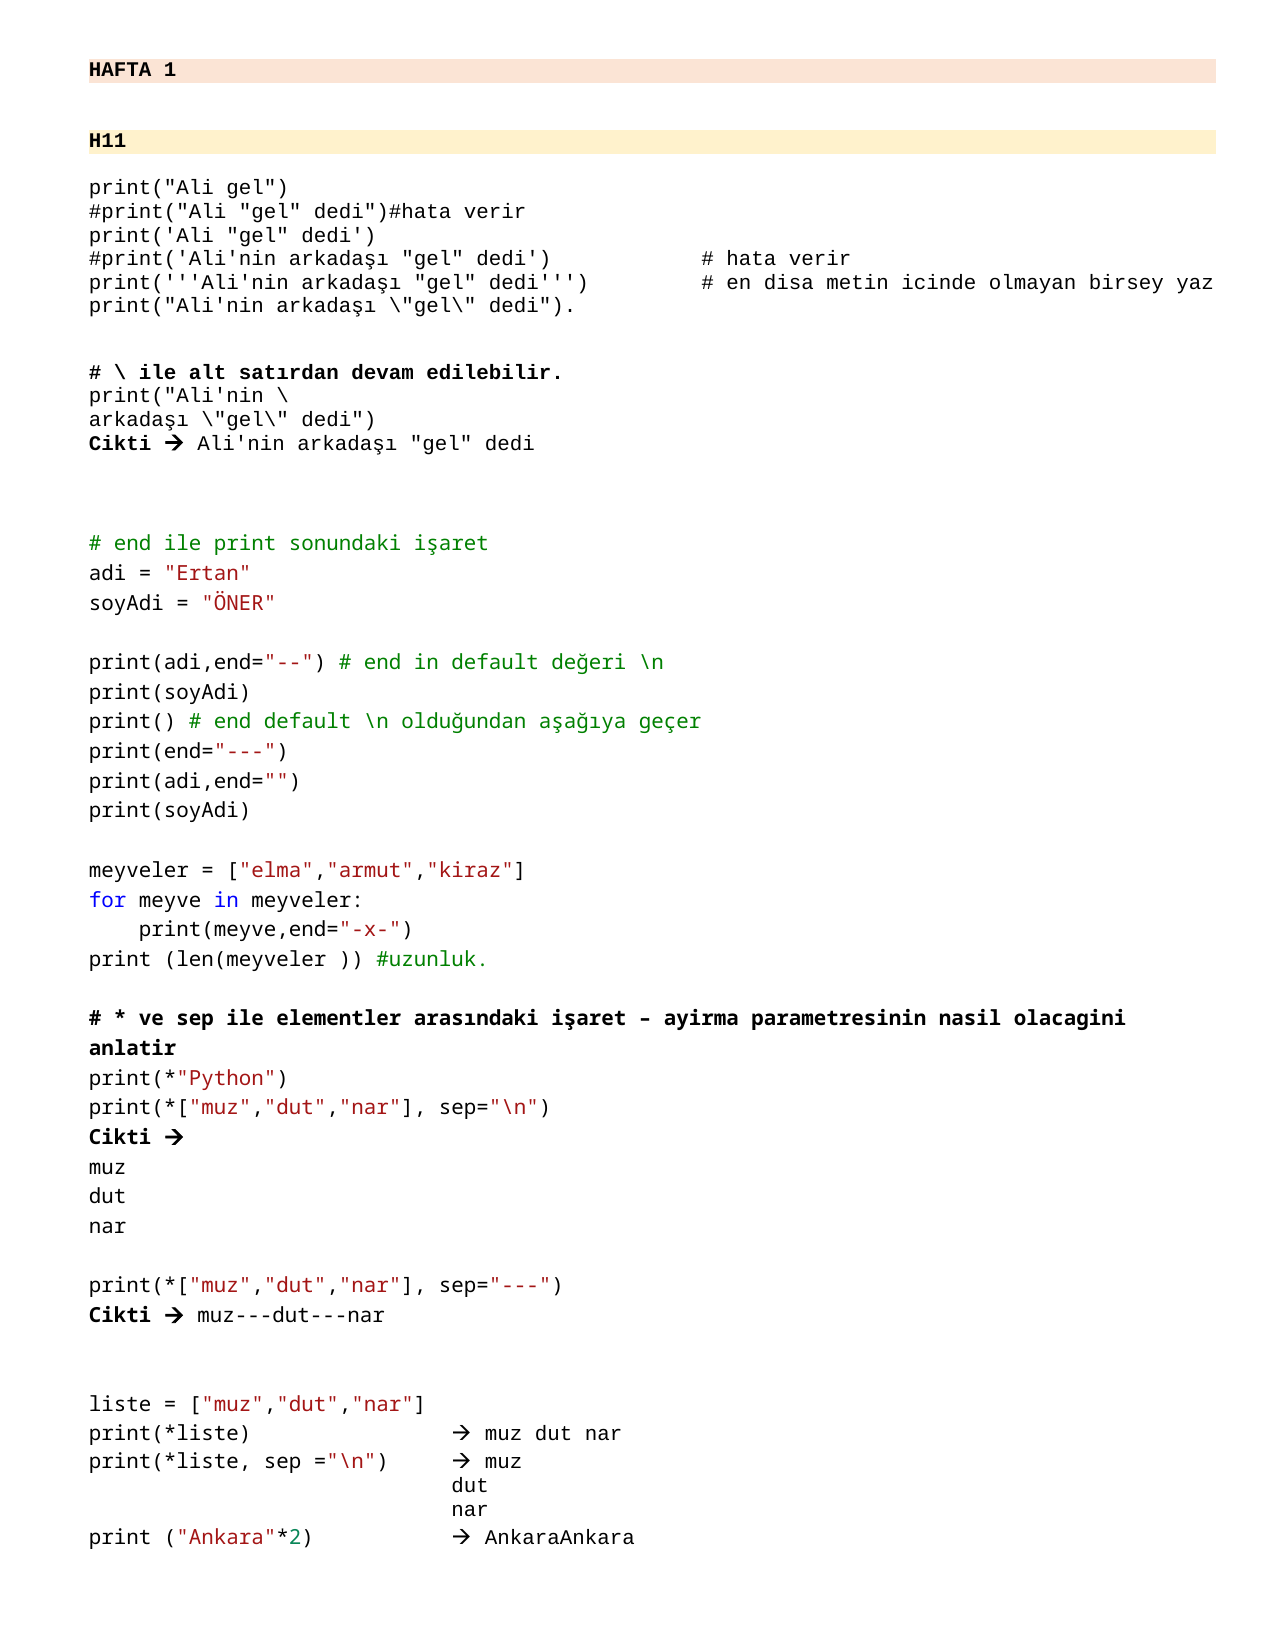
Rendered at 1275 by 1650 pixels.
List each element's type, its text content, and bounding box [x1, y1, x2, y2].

text print(end="---") [89, 735, 1216, 765]
text print('Ali "gel" dedi') [89, 224, 1216, 248]
text print(adi,end="") [89, 765, 1216, 794]
text #print('Ali'nin arkadaşı "gel" dedi') # hata verir [89, 248, 1216, 272]
text print(*liste) muz dut nar [89, 1418, 1216, 1446]
text HAFTA 1 [89, 59, 1216, 83]
text Cikti [89, 1121, 1216, 1151]
text # * ve sep ile elementler arasındaki işaret – ayirma parametresinin nasil olacagini anlatir [89, 1002, 1216, 1062]
text Cikti muz---dut---nar [89, 1299, 1216, 1329]
text # \ ile alt satırdan devam edilebilir. [89, 362, 1216, 385]
text H11 [89, 130, 1216, 154]
text arkadaşı \"gel\" dedi") [89, 409, 1216, 433]
text nar [89, 1210, 1216, 1240]
text print(*liste, sep ="\n") muz [89, 1446, 1216, 1475]
text print ("Ankara"*2) AnkaraAnkara [89, 1522, 1216, 1551]
text #print("Ali "gel" dedi")#hata verir [89, 201, 1216, 224]
text print(soyAdi) [89, 794, 1216, 824]
text for meyve in meyveler: [89, 883, 1216, 913]
text print(soyAdi) [89, 676, 1216, 705]
text adi = "Ertan" [89, 557, 1216, 587]
text Cikti Ali'nin arkadaşı "gel" dedi [89, 433, 1216, 456]
text muz [89, 1151, 1216, 1180]
text print(*["muz","dut","nar"], sep="\n") [89, 1091, 1216, 1121]
text print("Ali'nin \ [89, 385, 1216, 409]
text print (len(meyveler )) #uzunluk. [89, 943, 1216, 972]
text print(*"Python") [89, 1062, 1216, 1091]
text print('''Ali'nin arkadaşı "gel" dedi''') # en disa metin icinde olmayan birsey yaz [89, 272, 1216, 296]
text print() # end default \n olduğundan aşağıya geçer [89, 705, 1216, 735]
text print(meyve,end="-x-") [89, 913, 1216, 943]
text print(adi,end="--") # end in default değeri \n [89, 646, 1216, 676]
text soyAdi = "ÖNER" [89, 587, 1216, 616]
text dut [89, 1180, 1216, 1210]
text print(*["muz","dut","nar"], sep="---") [89, 1269, 1216, 1299]
text print("Ali'nin arkadaşı \"gel\" dedi"). [89, 296, 1216, 319]
text # end ile print sonundaki işaret [89, 527, 1216, 557]
text nar [89, 1498, 1216, 1522]
text liste = ["muz","dut","nar"] [89, 1388, 1216, 1418]
text dut [89, 1475, 1216, 1498]
text meyveler = ["elma","armut","kiraz"] [89, 854, 1216, 883]
text print("Ali gel") [89, 177, 1216, 201]
